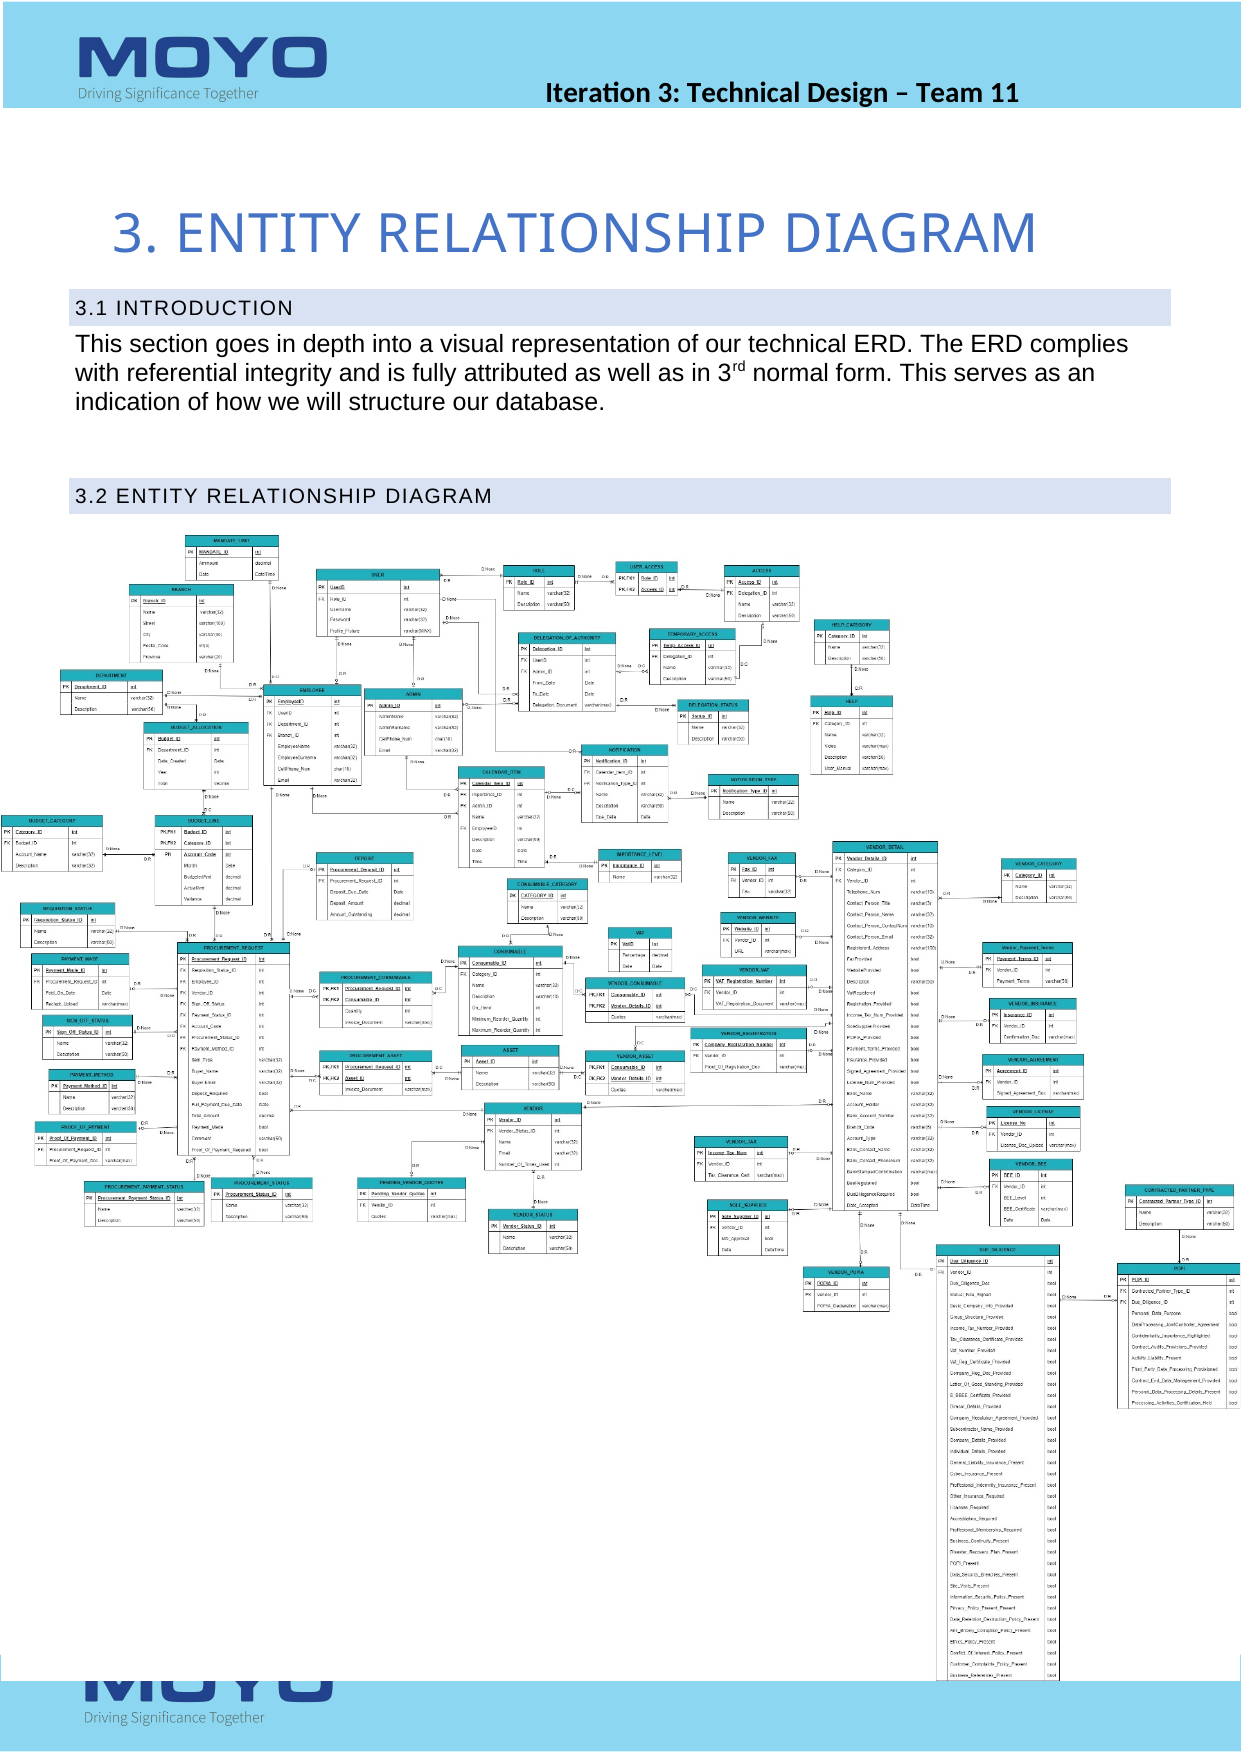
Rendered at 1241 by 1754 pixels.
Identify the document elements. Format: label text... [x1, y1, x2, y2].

picture [75, 31, 330, 105]
text This section goes in depth into a visual representation of our technical ERD. The ERD complies with referential integrity and is fully attributed as well as in 3rd normal form. This serves as an indication of how we will structure our database. [75, 329, 1165, 416]
subtitle 3.2 Entity relationship Diagram [75, 484, 1165, 508]
title 3. Entity Relationship Diagram [112, 194, 1165, 268]
picture [1, 535, 1241, 1729]
subtitle 3.1 Introduction [75, 296, 1165, 320]
